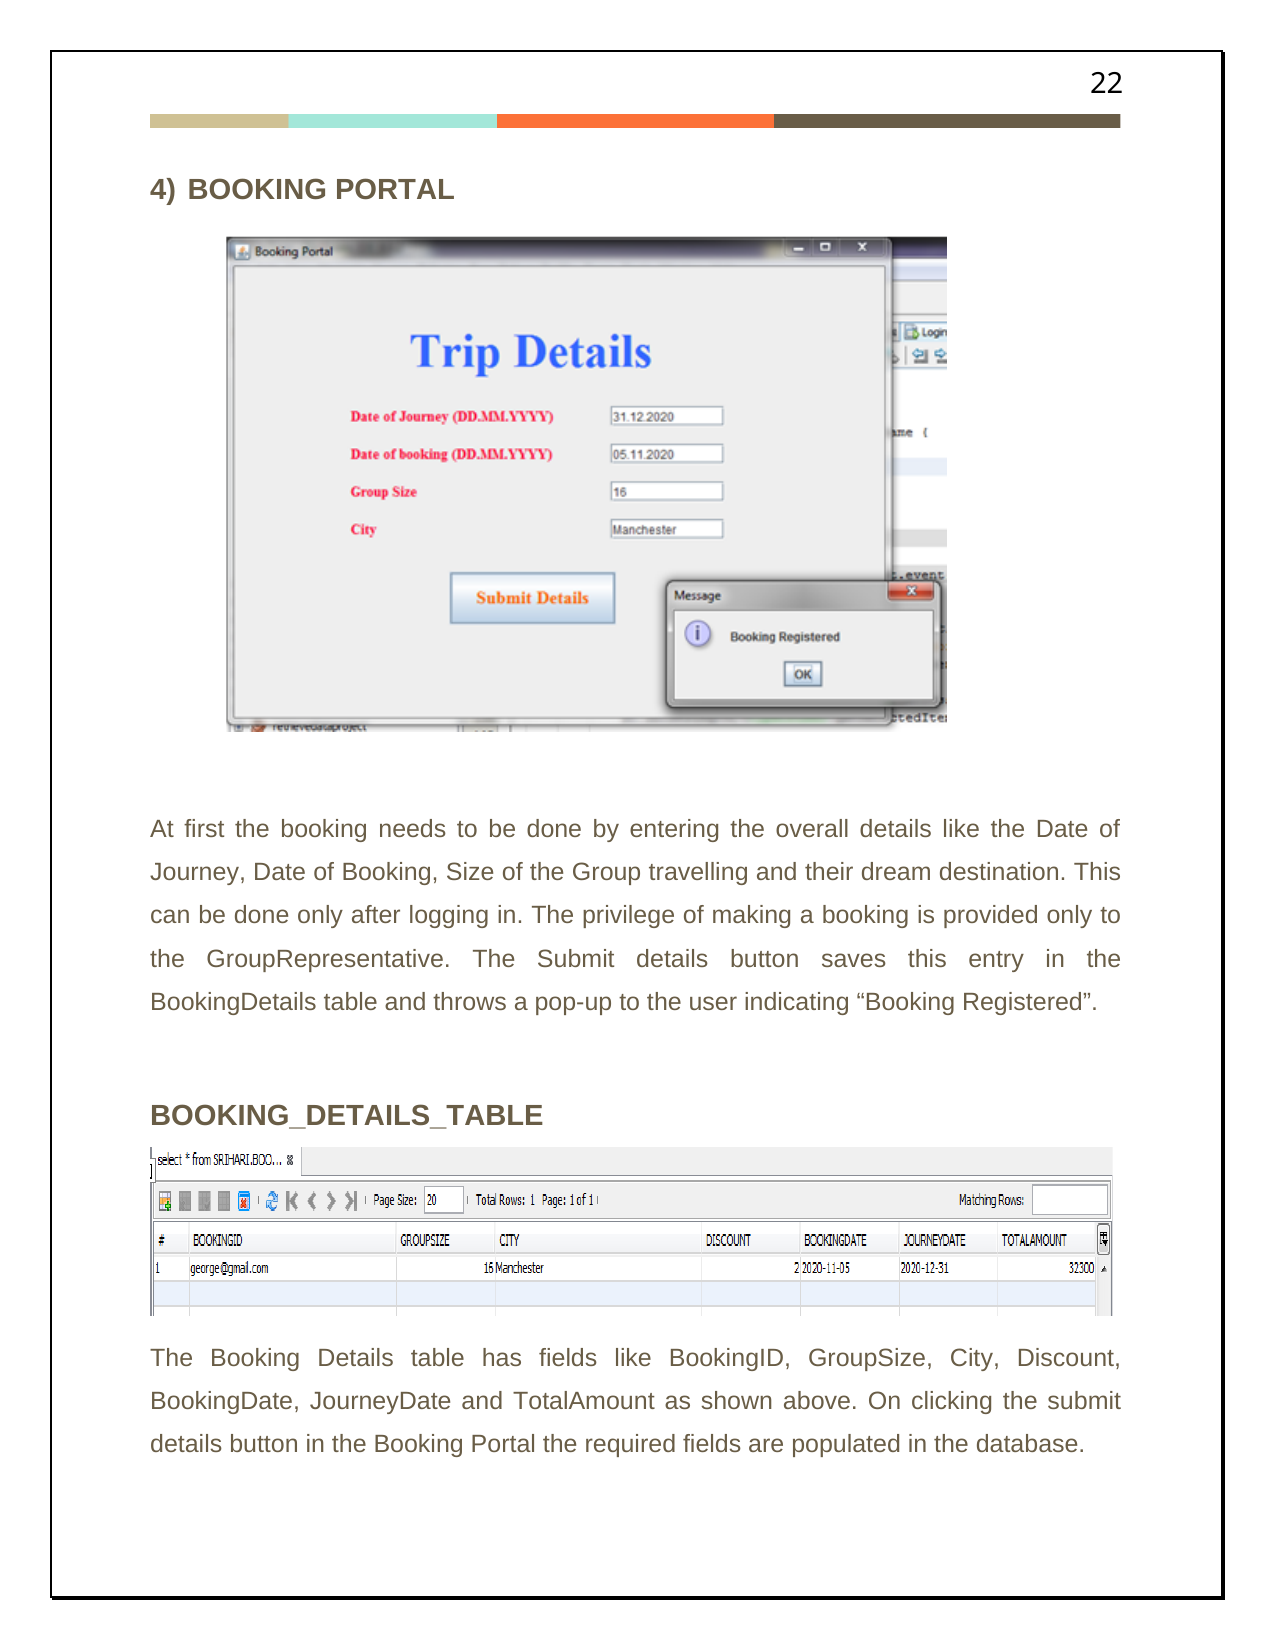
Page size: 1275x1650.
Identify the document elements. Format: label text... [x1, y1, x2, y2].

picture [150, 114, 1121, 128]
picture [225, 234, 947, 732]
list BOOKING PORTAL [150, 172, 1123, 206]
text At first the booking needs to be done by entering the overall details like the Date of Journey, Date of Booking, Size of the Group travelling and their dream destination. This can be done only after logging in. The privilege of making a booking is provided only to the GroupRepresentative. The Submit details button saves this entry in the BookingDetails table and throws a pop-up to the user indicating “Booking Registered”. [150, 814, 1123, 1015]
text The Booking Details table has fields like BookingID, GroupSize, City, Discount, BookingDate, JourneyDate and TotalAmount as shown above. On clicking the submit details button in the Booking Portal the required fields are populated in the database. [150, 1343, 1123, 1458]
picture [150, 1147, 1113, 1316]
